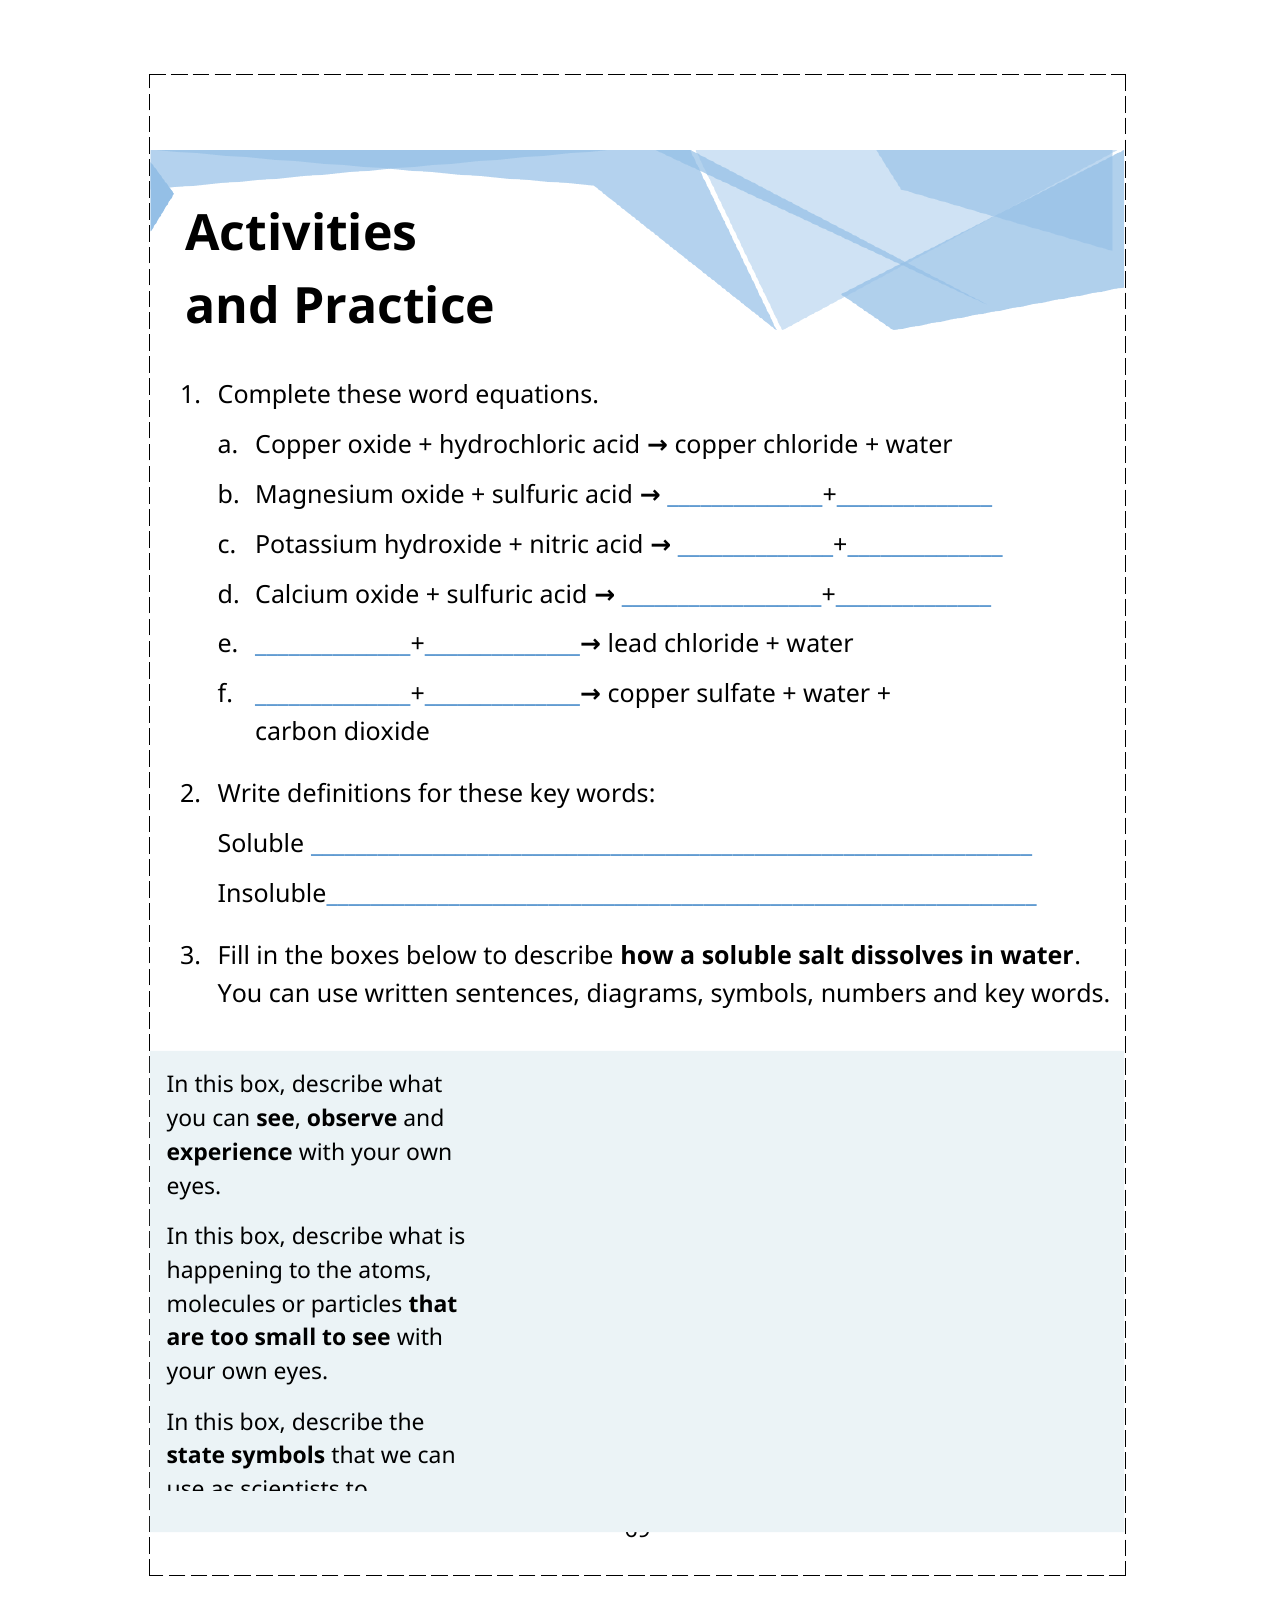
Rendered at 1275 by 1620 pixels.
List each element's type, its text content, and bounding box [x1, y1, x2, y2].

text Insoluble________________________________________________________________ [217, 876, 1125, 910]
list Copper oxide + hydrochloric acid → copper chloride + water [217, 427, 1125, 461]
picture [150, 150, 1125, 330]
list ______________+______________→ copper sulfate + water + carbon dioxide [217, 676, 1125, 747]
text Soluble _________________________________________________________________ [217, 826, 1125, 860]
list ______________+______________→ lead chloride + water [217, 626, 1125, 660]
list Fill in the boxes below to describe how a soluble salt dissolves in water. You can use written sentences, diagrams, symbols, numbers and key words. [180, 938, 1125, 1009]
list Write definitions for these key words: [180, 776, 1125, 810]
list Potassium hydroxide + nitric acid → ______________+______________ [217, 526, 1125, 560]
list Magnesium oxide + sulfuric acid → ______________+______________ [217, 476, 1125, 511]
list Complete these word equations. [180, 377, 1125, 411]
list Calcium oxide + sulfuric acid → __________________+______________ [217, 576, 1125, 610]
